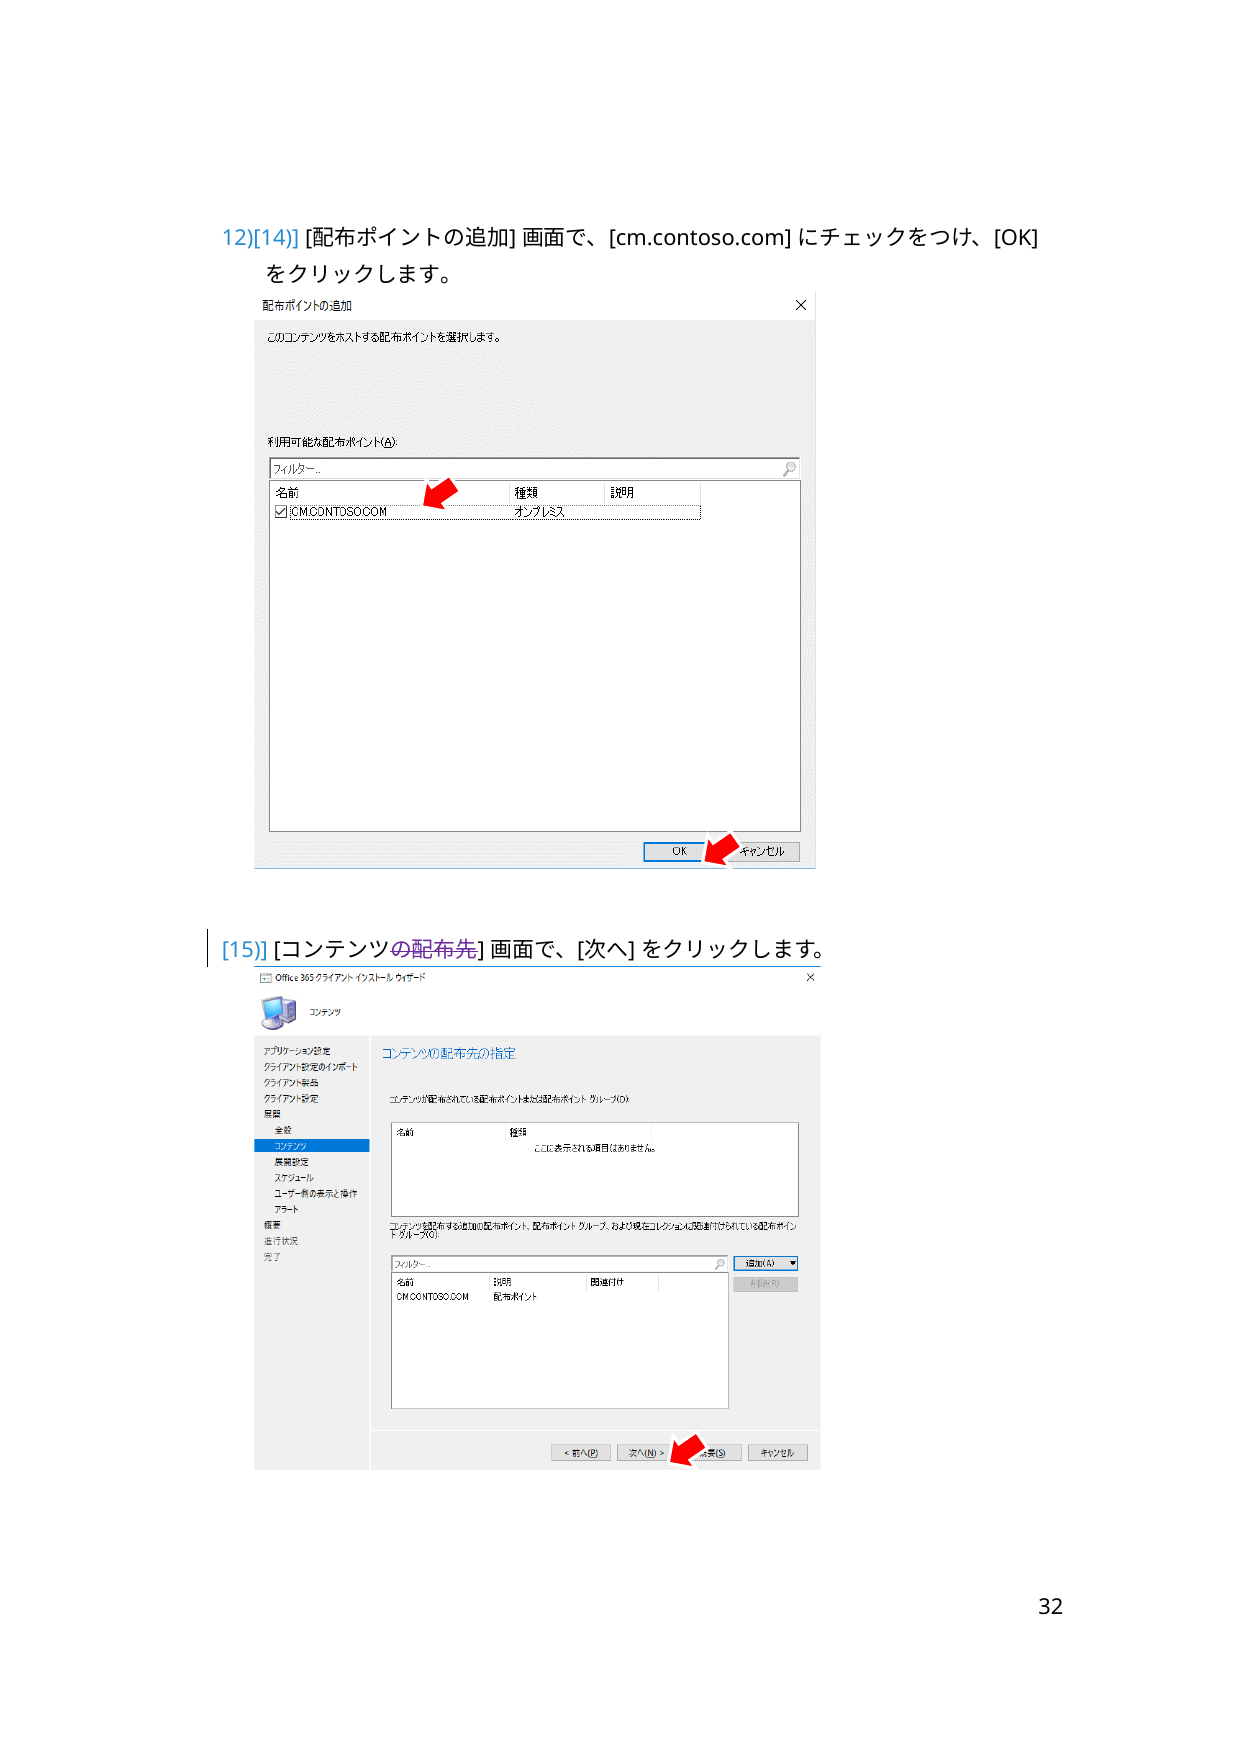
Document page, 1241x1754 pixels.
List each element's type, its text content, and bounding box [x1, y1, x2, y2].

list [コンテンツ] 画面で、[次へ] をクリックします。 [222, 929, 1063, 967]
list [配布ポイントの追加] 画面で、[cm.contoso.com] にチェックをつけ、[OK] をクリックします。 [222, 217, 1063, 292]
picture [254, 291, 816, 869]
picture [254, 966, 821, 1470]
